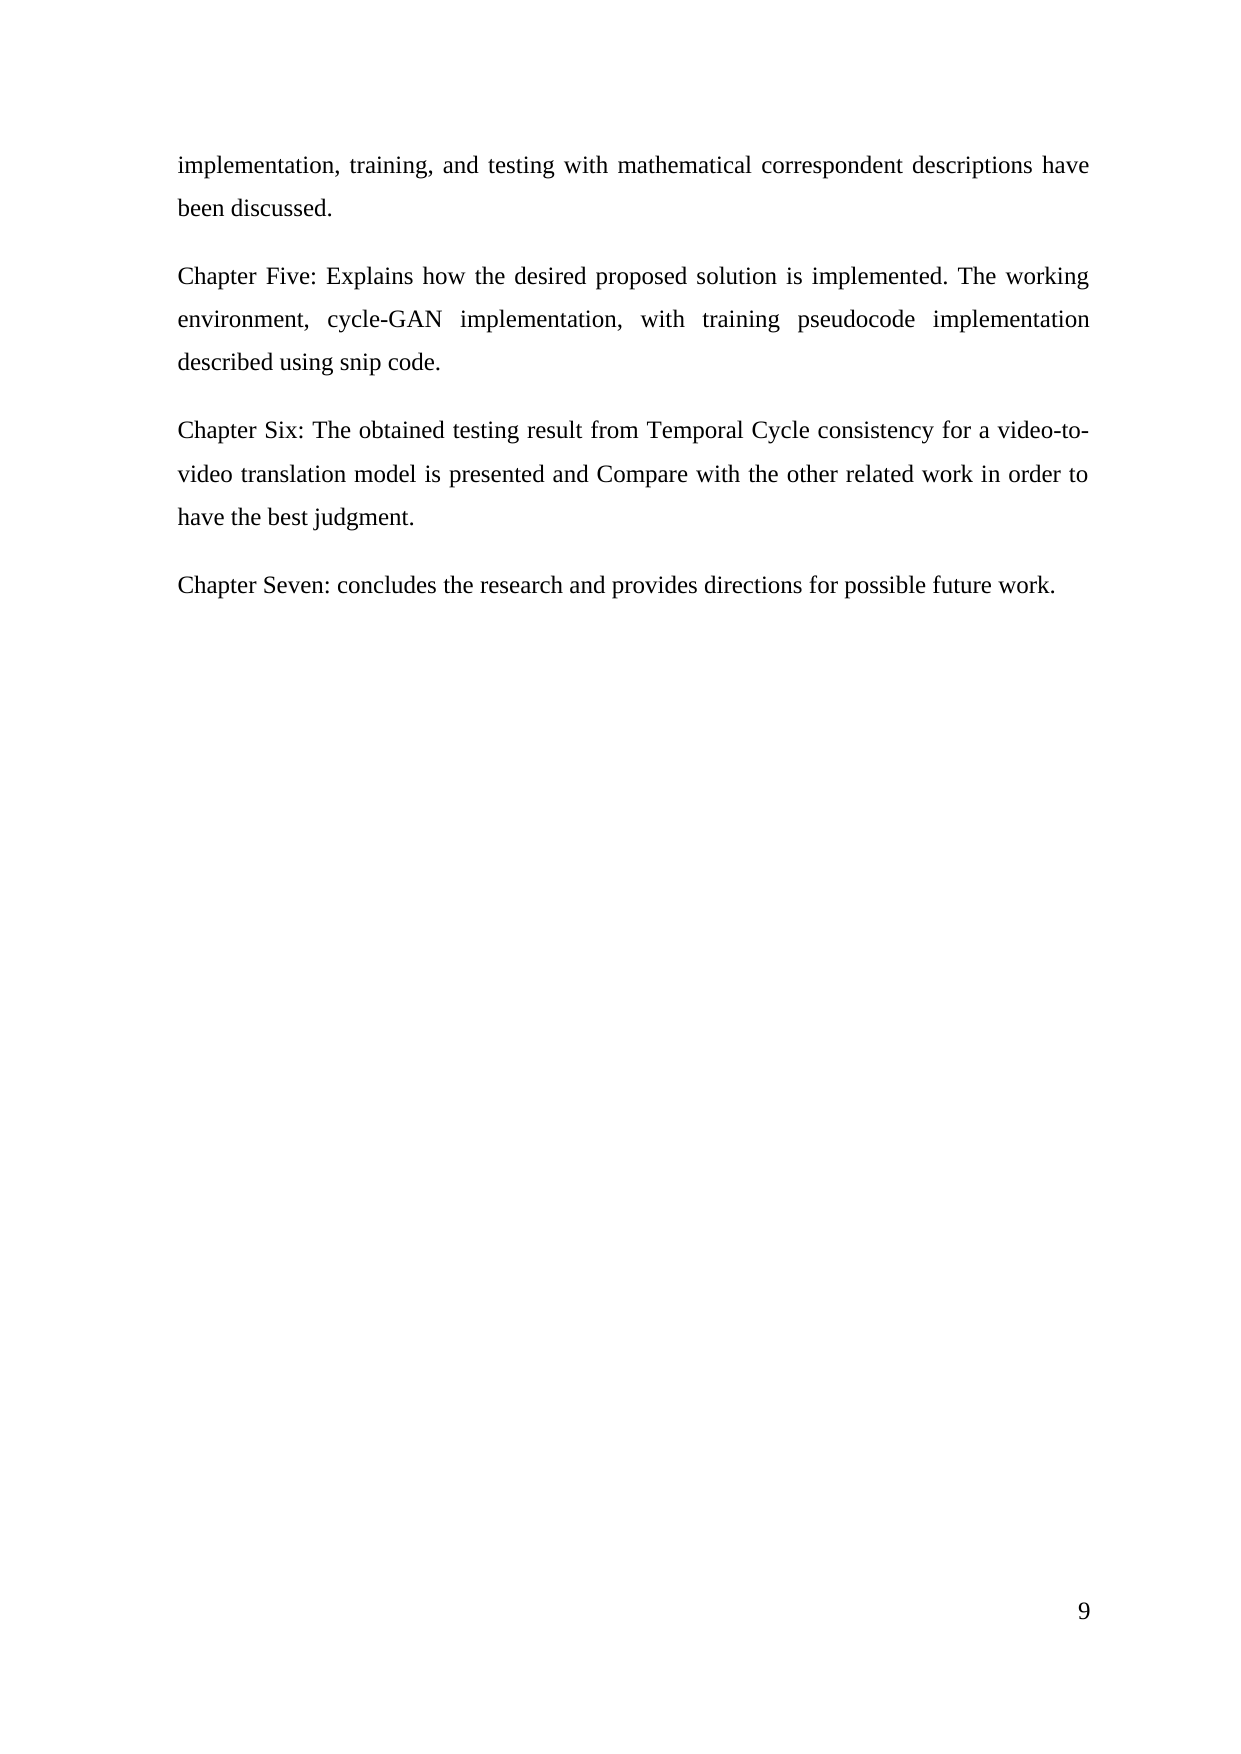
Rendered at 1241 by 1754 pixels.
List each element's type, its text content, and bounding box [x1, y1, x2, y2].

text Chapter Six: The obtained testing result from Temporal Cycle consistency for a video-to-video translation model is presented and Compare with the other related work in order to have the best judgment. [177, 416, 1090, 531]
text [177, 150, 1090, 222]
text Chapter Five: Explains how the desired proposed solution is implemented. The working environment, cycle-GAN implementation, with training pseudocode implementation described using snip code. [177, 261, 1090, 376]
text Chapter Seven: concludes the research and provides directions for possible future work. [177, 570, 1090, 599]
